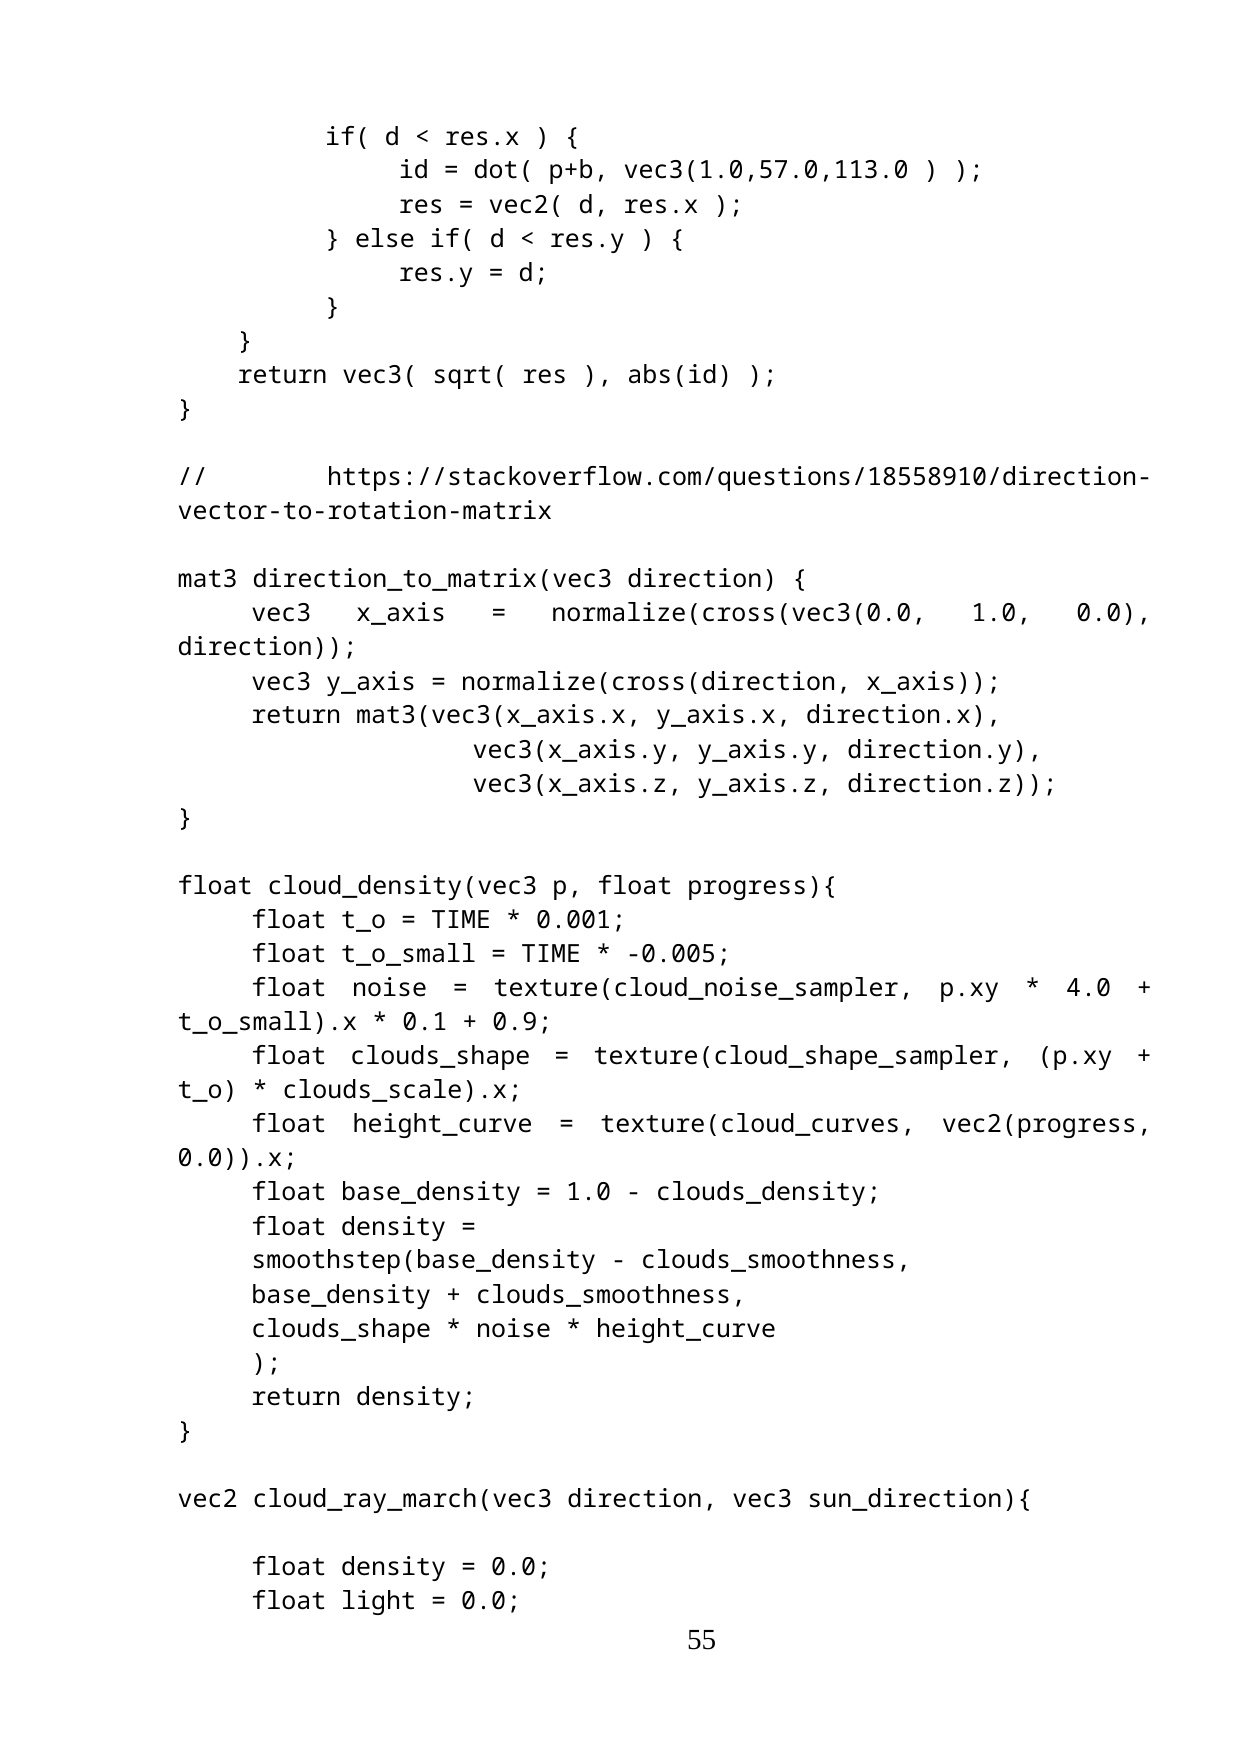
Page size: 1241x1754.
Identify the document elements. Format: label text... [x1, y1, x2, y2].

text vec3(x_axis.z, y_axis.z, direction.z)); [177, 765, 1152, 799]
text vec3 x_axis = normalize(cross(vec3(0.0, 1.0, 0.0), direction)); [177, 595, 1152, 663]
text } else if( d < res.y ) { [177, 220, 1152, 254]
text float cloud_density(vec3 p, float progress){ [177, 867, 1152, 902]
text ); [177, 1344, 1152, 1378]
text return density; [177, 1378, 1152, 1412]
text } [177, 391, 1152, 425]
text vec3 y_axis = normalize(cross(direction, x_axis)); [177, 663, 1152, 697]
text // https://stackoverflow.com/questions/18558910/direction-vector-to-rotation-matrix [177, 459, 1152, 527]
text id = dot( p+b, vec3(1.0,57.0,113.0 ) ); [177, 152, 1152, 186]
text vec2 cloud_ray_march(vec3 direction, vec3 sun_direction){ [177, 1481, 1152, 1515]
text } [177, 799, 1152, 833]
text res.y = d; [177, 254, 1152, 288]
text } [177, 1412, 1152, 1447]
text res = vec2( d, res.x ); [177, 186, 1152, 220]
text float light = 0.0; [177, 1582, 1152, 1616]
text return mat3(vec3(x_axis.x, y_axis.x, direction.x), [177, 697, 1152, 731]
text mat3 direction_to_matrix(vec3 direction) { [177, 561, 1152, 595]
text } [177, 288, 1152, 322]
text float density = [177, 1208, 1152, 1242]
text float density = 0.0; [177, 1548, 1152, 1582]
text return vec3( sqrt( res ), abs(id) ); [177, 357, 1152, 391]
text smoothstep(base_density - clouds_smoothness, [177, 1242, 1152, 1276]
text if( d < res.x ) { [177, 118, 1152, 152]
text clouds_shape * noise * height_curve [177, 1310, 1152, 1344]
text float clouds_shape = texture(cloud_shape_sampler, (p.xy + t_o) * clouds_scale).x; [177, 1038, 1152, 1106]
text vec3(x_axis.y, y_axis.y, direction.y), [177, 731, 1152, 765]
text float noise = texture(cloud_noise_sampler, p.xy * 4.0 + t_o_small).x * 0.1 + 0.9; [177, 970, 1152, 1038]
text float height_curve = texture(cloud_curves, vec2(progress, 0.0)).x; [177, 1106, 1152, 1174]
text float t_o = TIME * 0.001; [177, 902, 1152, 936]
text float t_o_small = TIME * -0.005; [177, 936, 1152, 970]
text float base_density = 1.0 - clouds_density; [177, 1174, 1152, 1208]
text base_density + clouds_smoothness, [177, 1276, 1152, 1310]
text } [177, 322, 1152, 357]
